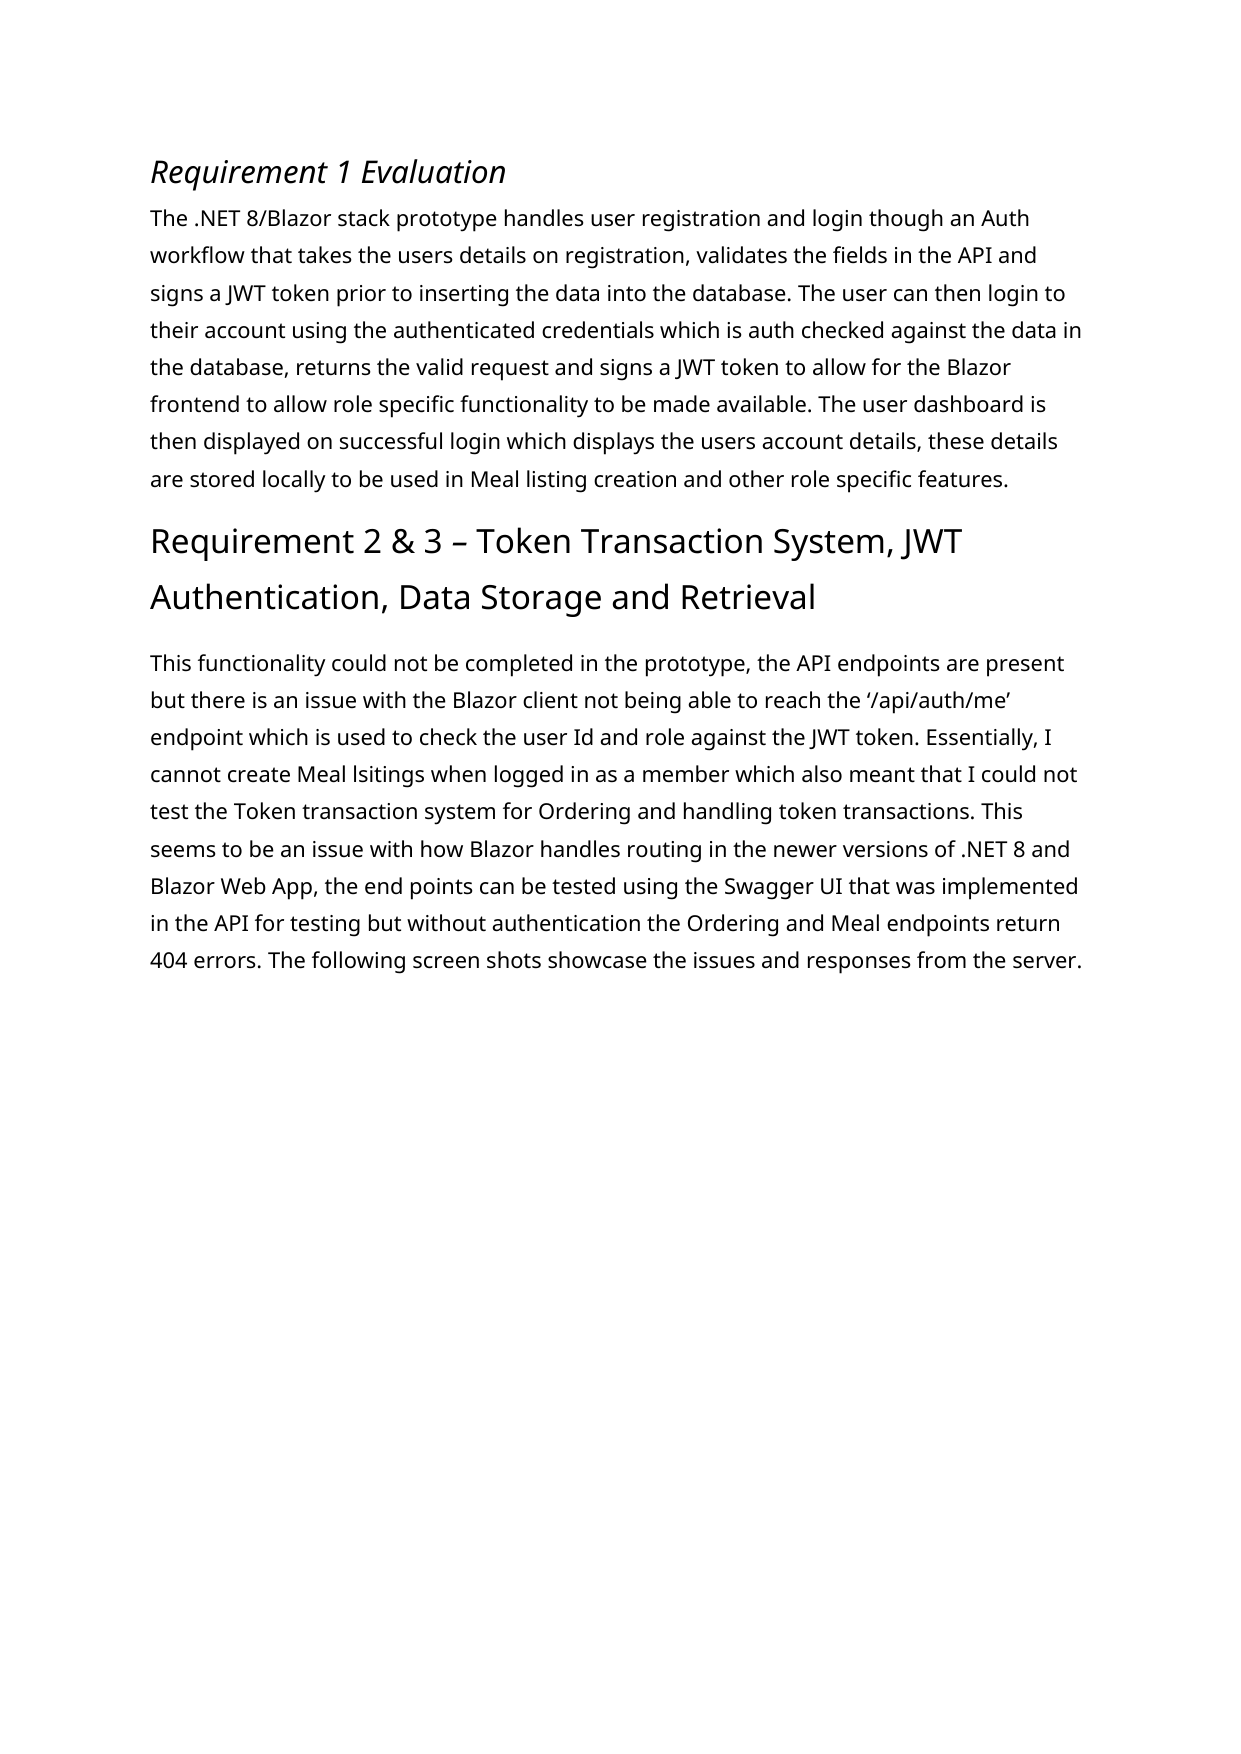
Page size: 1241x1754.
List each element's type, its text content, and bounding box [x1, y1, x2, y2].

text The .NET 8/Blazor stack prototype handles user registration and login though an Auth workflow that takes the users details on registration, validates the fields in the API and signs a JWT token prior to inserting the data into the database. The user can then login to their account using the authenticated credentials which is auth checked against the data in the database, returns the valid request and signs a JWT token to allow for the Blazor frontend to allow role specific functionality to be made available. The user dashboard is then displayed on successful login which displays the users account details, these details are stored locally to be used in Meal listing creation and other role specific features. [150, 203, 1090, 493]
text Requirement 2 & 3 – Token Transaction System, JWT Authentication, Data Storage and Retrieval [150, 517, 1090, 619]
text This functionality could not be completed in the prototype, the API endpoints are present but there is an issue with the Blazor client not being able to reach the ‘/api/auth/me’ endpoint which is used to check the user Id and role against the JWT token. Essentially, I cannot create Meal lsitings when logged in as a member which also meant that I could not test the Token transaction system for Ordering and handling token transactions. This seems to be an issue with how Blazor handles routing in the newer versions of .NET 8 and Blazor Web App, the end points can be tested using the Swagger UI that was implemented in the API for testing but without authentication the Ordering and Meal endpoints return 404 errors. The following screen shots showcase the issues and responses from the server. [150, 648, 1090, 975]
subtitle Requirement 1 Evaluation [150, 150, 1090, 193]
